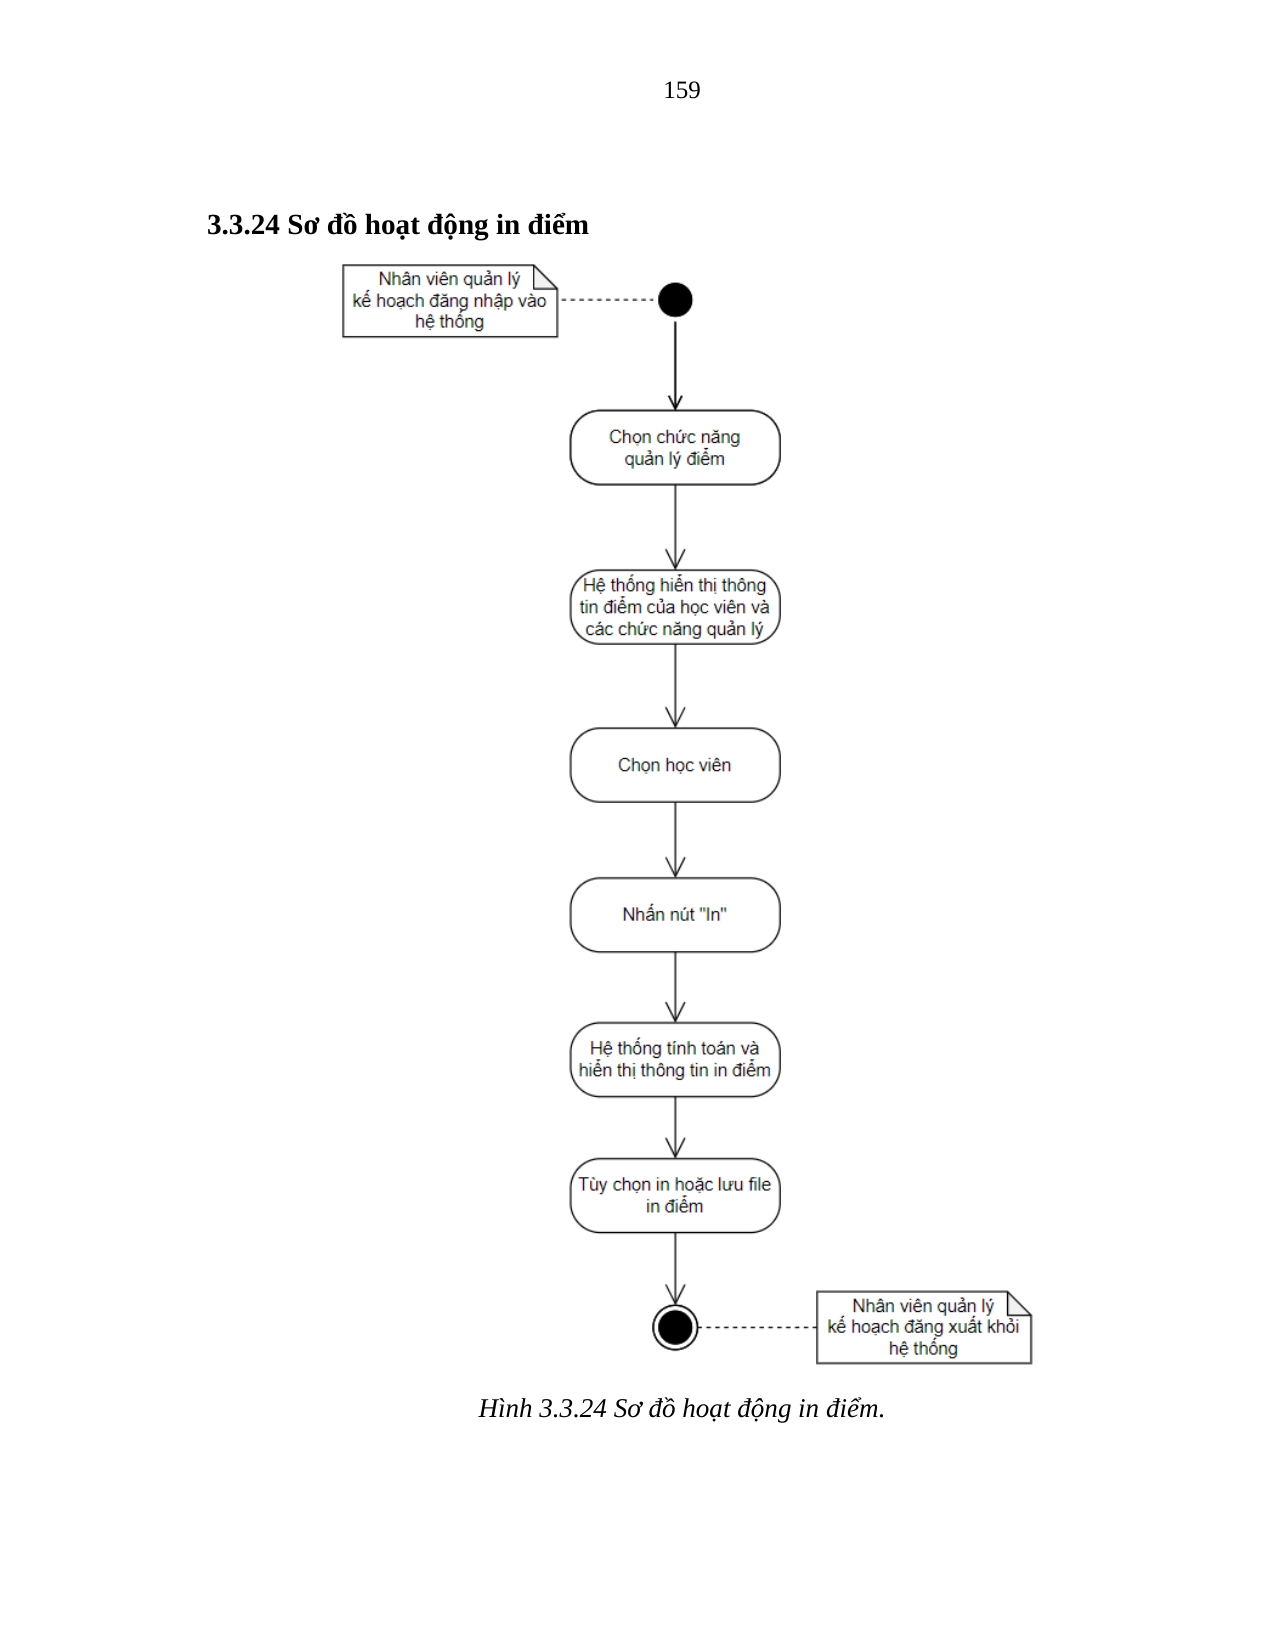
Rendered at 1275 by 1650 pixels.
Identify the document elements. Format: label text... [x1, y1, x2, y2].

picture [323, 257, 1041, 1373]
text 3.3.24 Sơ đồ hoạt động in điểm [207, 207, 1157, 240]
text Hình 3.3.24 Sơ đồ hoạt động in điểm. [207, 1392, 1157, 1423]
